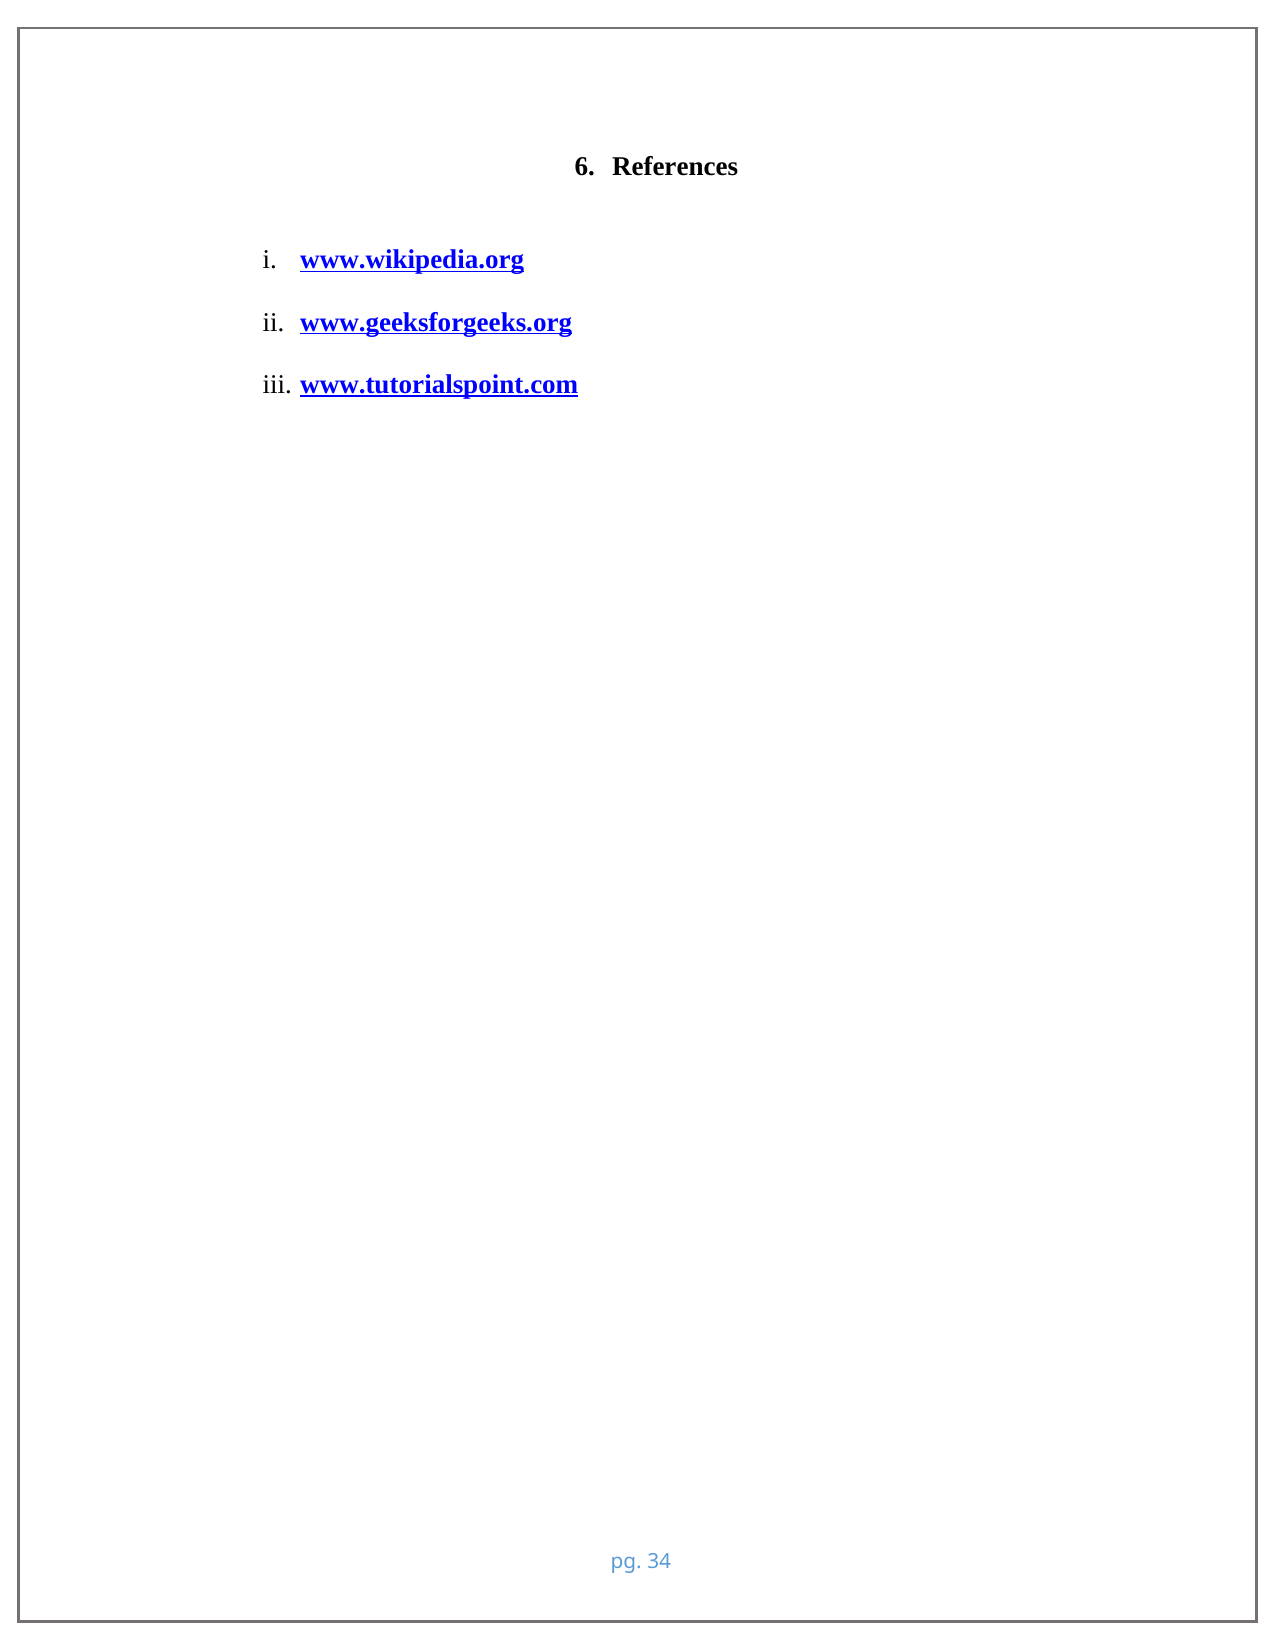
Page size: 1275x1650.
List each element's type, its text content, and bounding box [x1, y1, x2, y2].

list References [187, 150, 1125, 181]
list www.wikipedia.org [262, 243, 1125, 274]
list www.geeksforgeeks.org [262, 306, 1125, 337]
list www.tutorialspoint.com [262, 368, 1125, 399]
